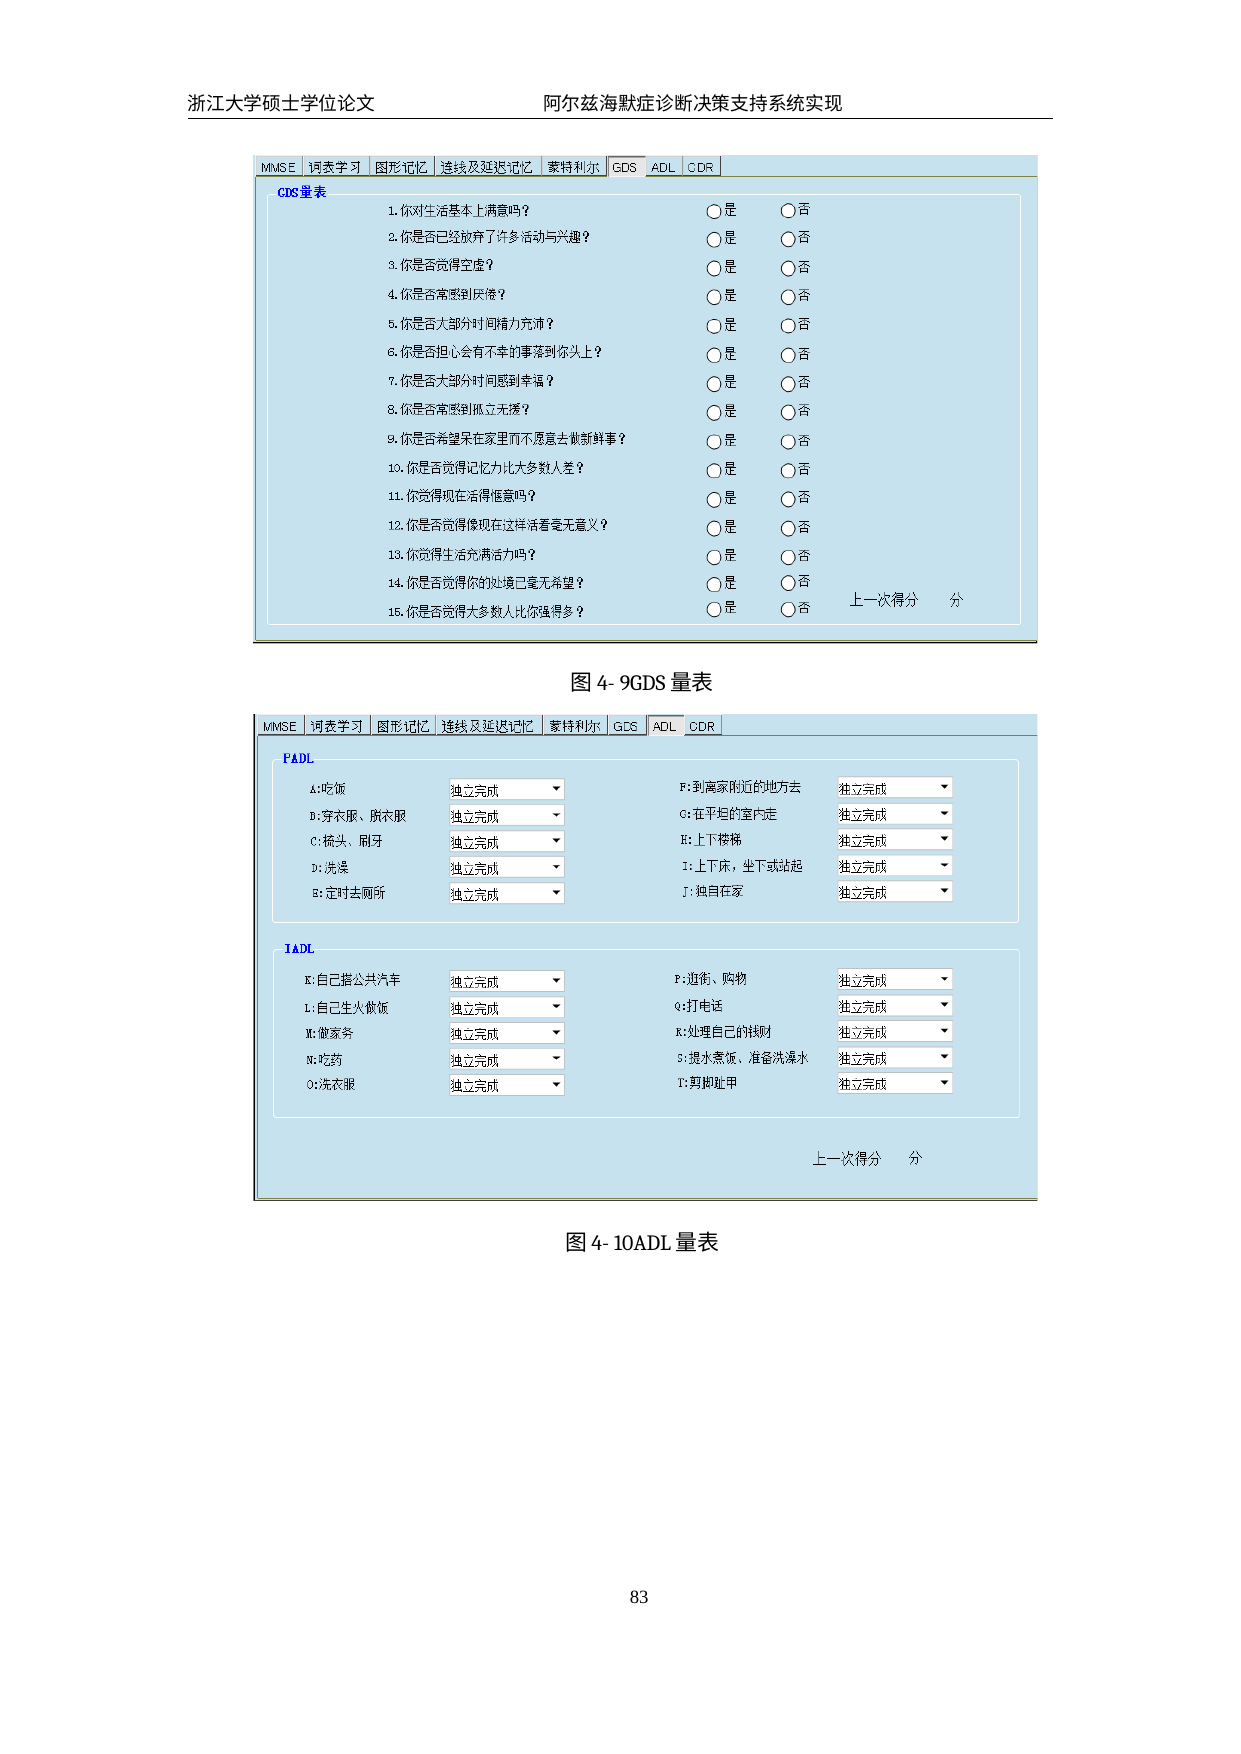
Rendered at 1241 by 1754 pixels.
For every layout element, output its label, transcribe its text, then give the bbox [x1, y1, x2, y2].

picture [253, 714, 1038, 1201]
picture [253, 155, 1038, 644]
text 图4- 10ADL量表 [187, 1223, 1053, 1257]
text 图4- 9GDS量表 [187, 664, 1053, 698]
